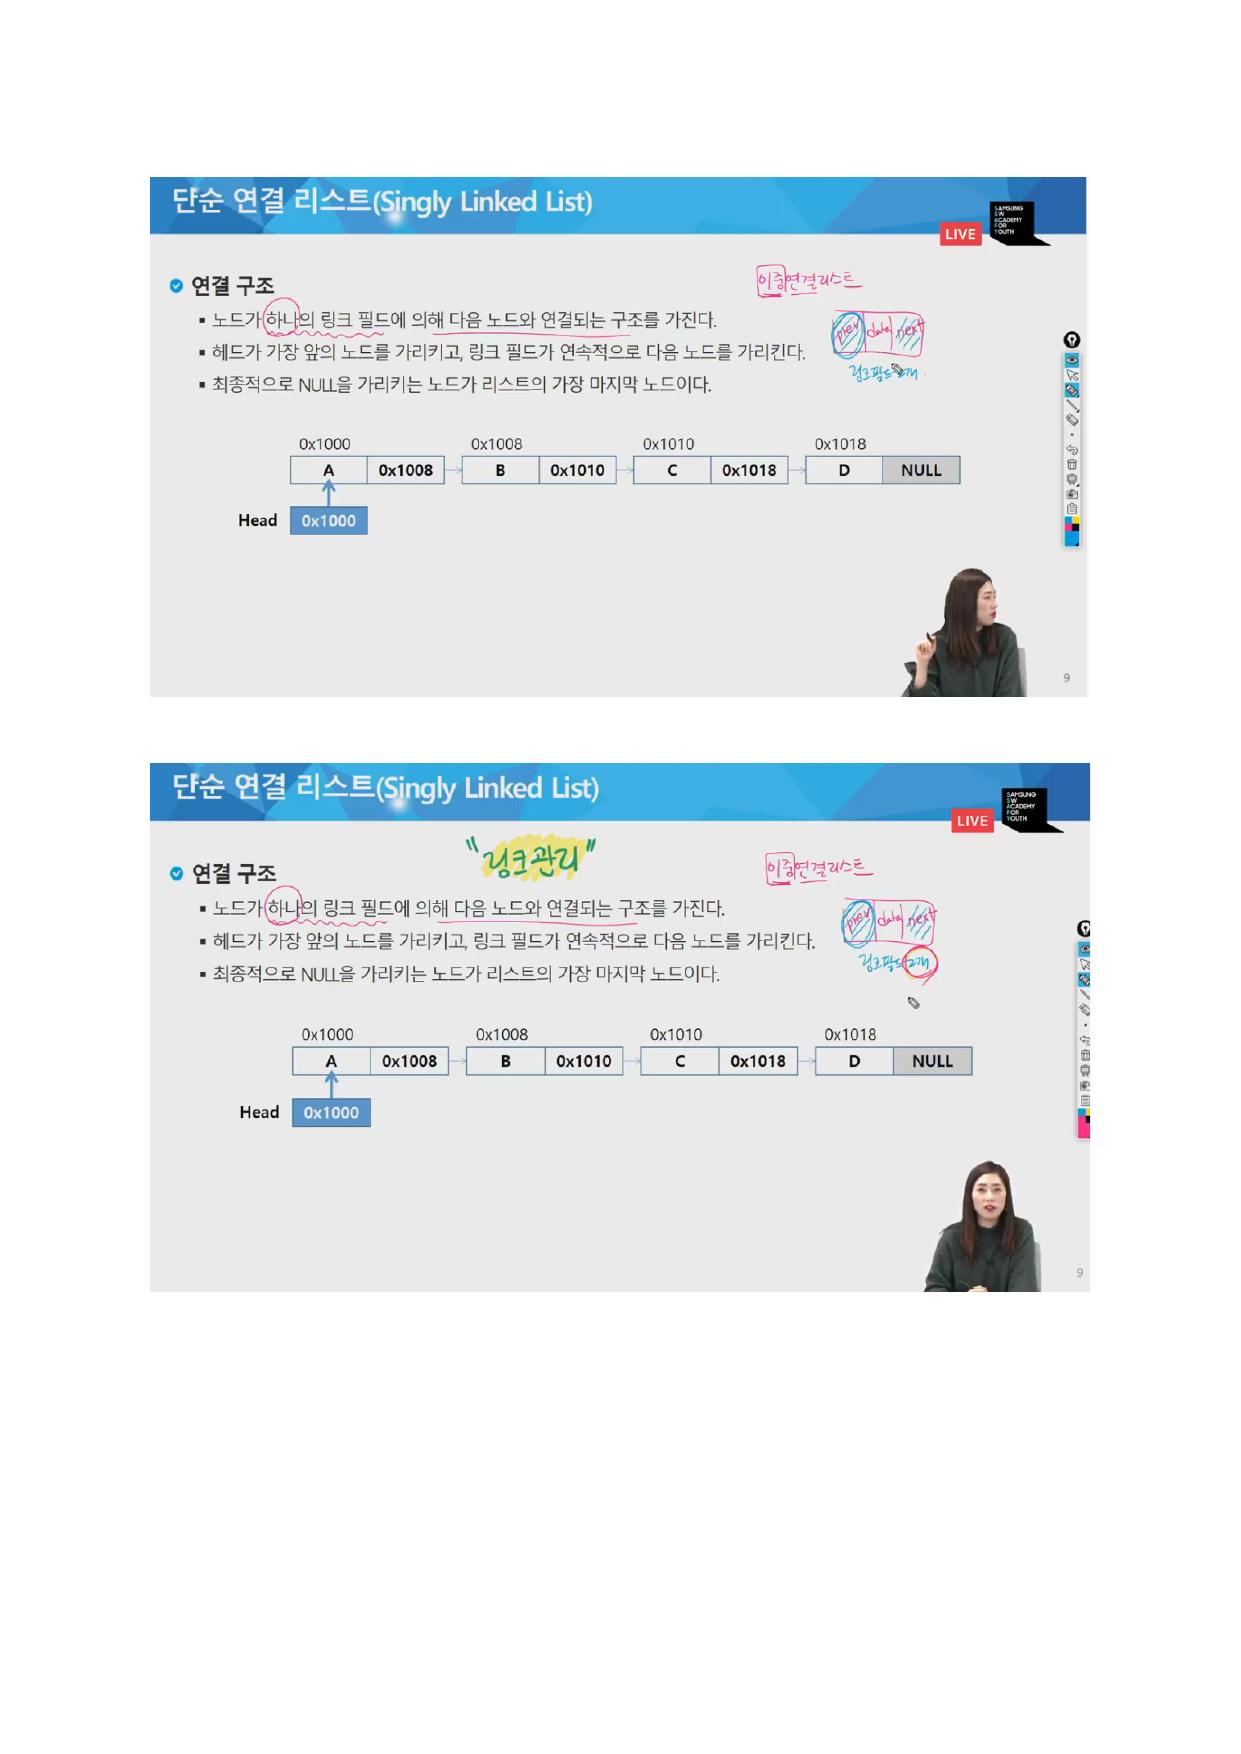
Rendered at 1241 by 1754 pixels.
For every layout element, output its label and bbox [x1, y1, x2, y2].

picture [150, 177, 1091, 697]
picture [150, 763, 1091, 1292]
